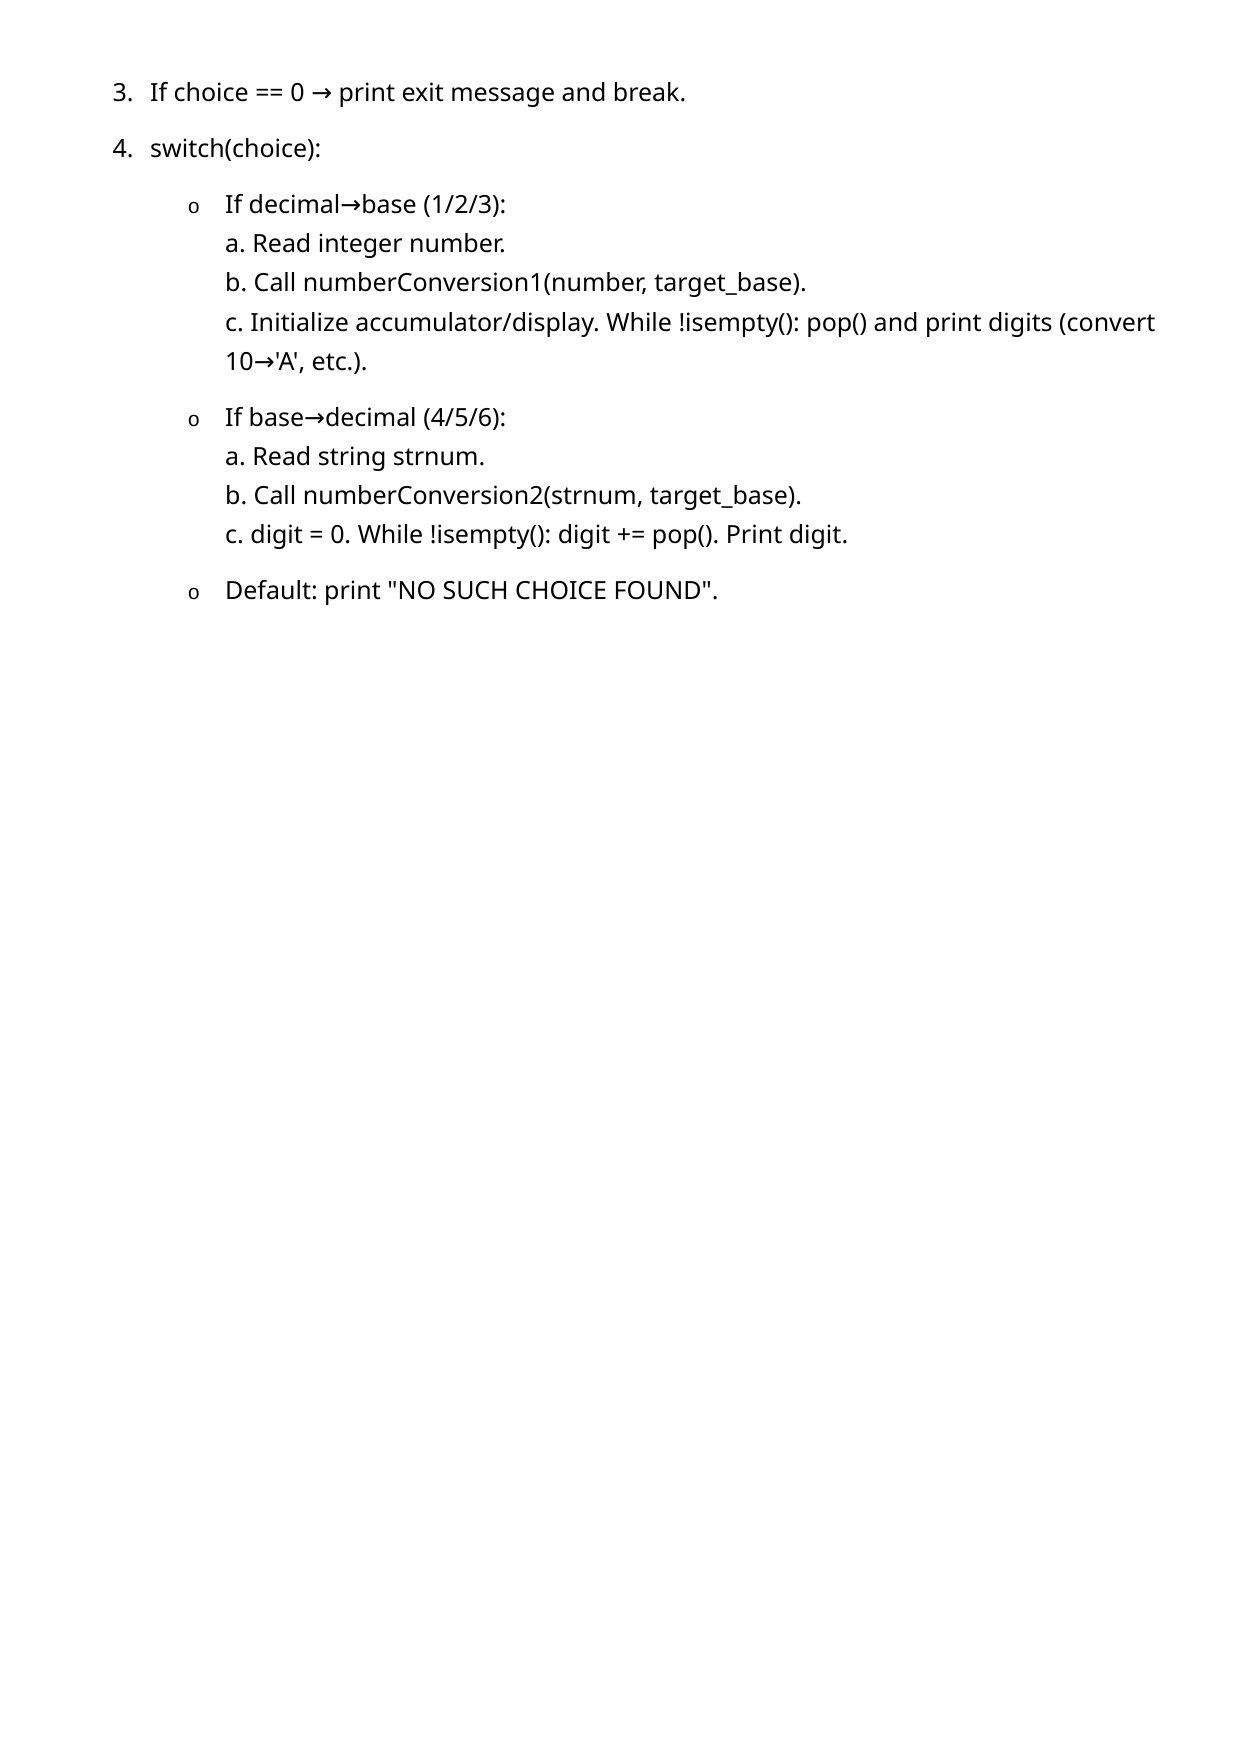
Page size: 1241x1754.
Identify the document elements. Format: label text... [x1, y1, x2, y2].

list If decimal→base (1/2/3): a. Read integer number. b. Call numberConversion1(number, target_base). c. Initialize accumulator/display. While !isempty(): pop() and print digits (convert 10→'A', etc.). [187, 187, 1165, 377]
list Default: print "NO SUCH CHOICE FOUND". [187, 572, 1165, 607]
list If choice == 0 → print exit message and break. [112, 75, 1165, 109]
list If base→decimal (4/5/6): a. Read string strnum. b. Call numberConversion2(strnum, target_base). c. digit = 0. While !isempty(): digit += pop(). Print digit. [187, 399, 1165, 551]
list switch(choice): [112, 131, 1165, 165]
